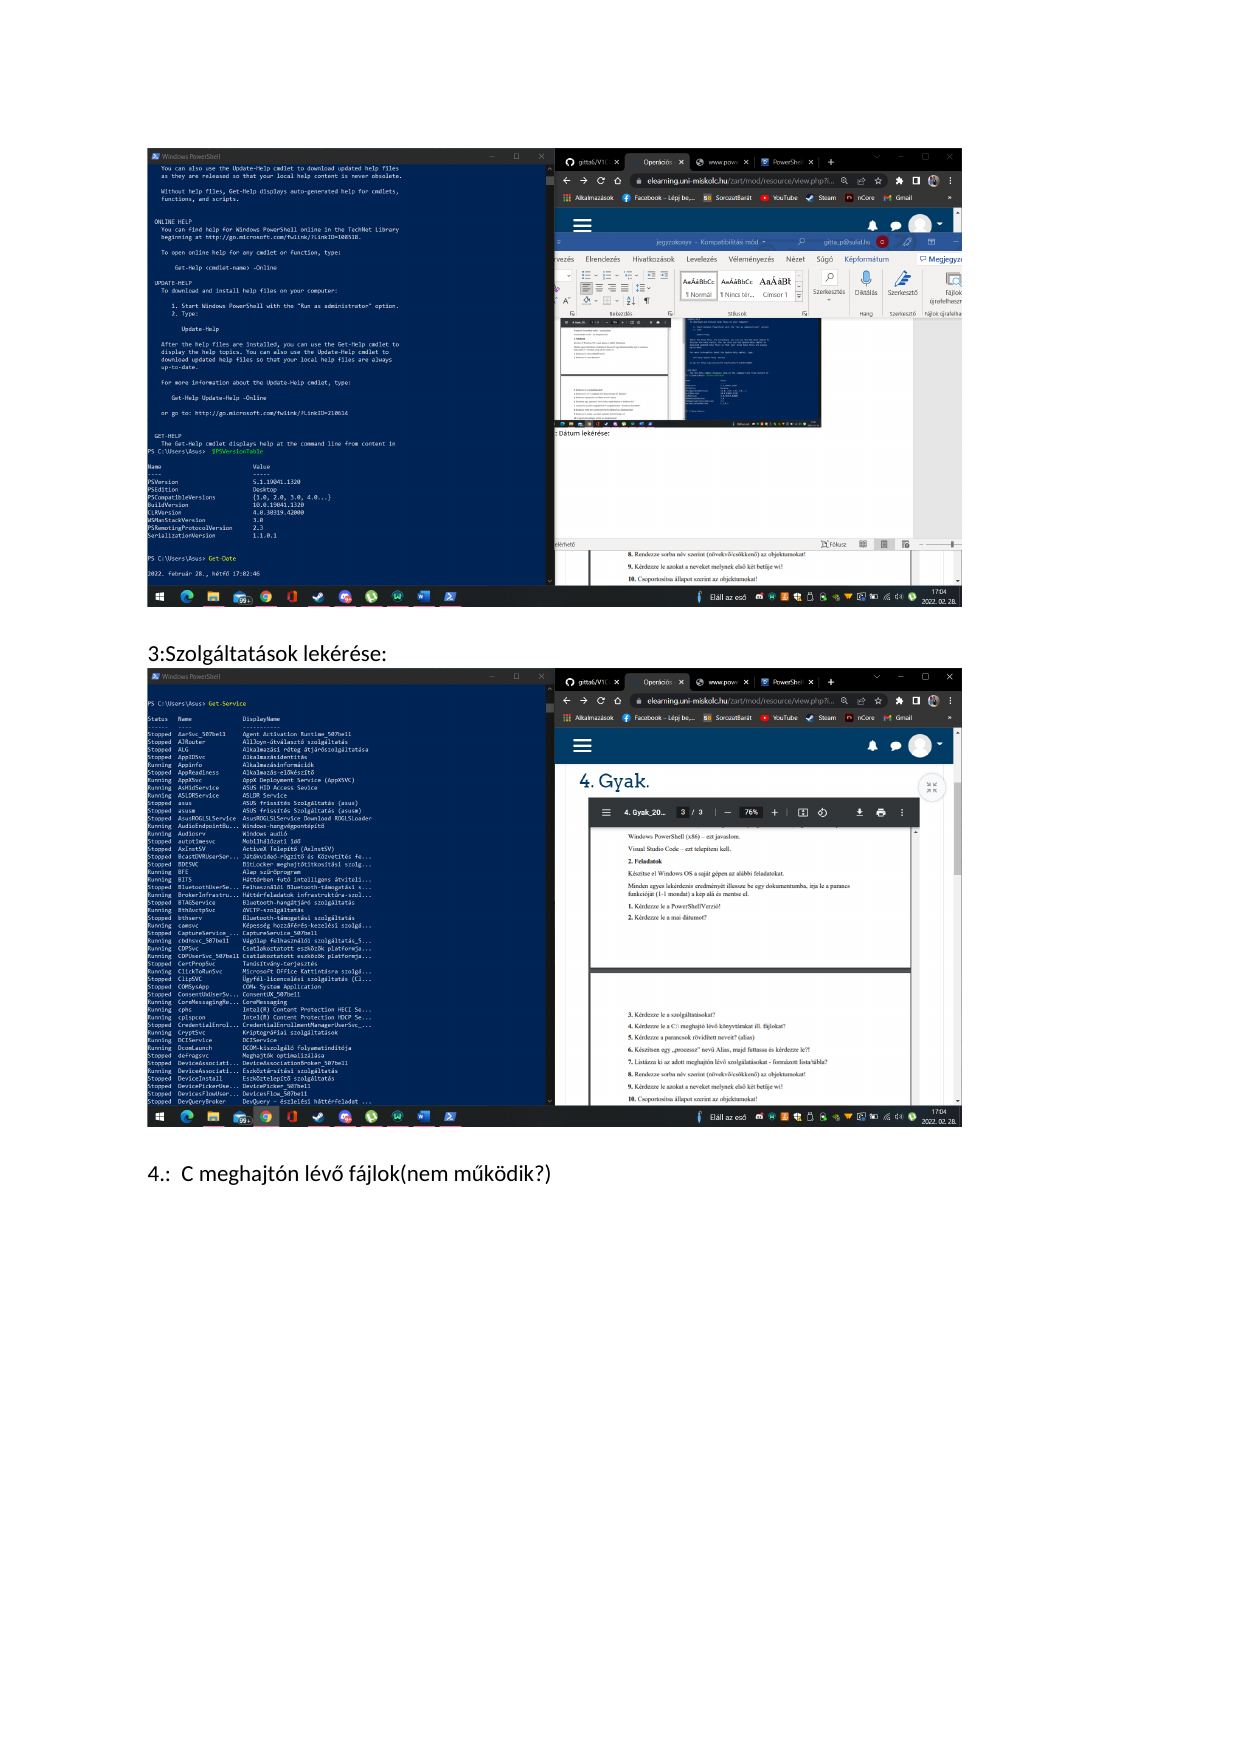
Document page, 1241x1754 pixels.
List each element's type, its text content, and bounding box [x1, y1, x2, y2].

text 4.: C meghajtón lévő fájlok(nem működik?) [147, 1159, 962, 1187]
picture [147, 148, 962, 607]
picture [147, 668, 962, 1127]
text 3:Szolgáltatások lekérése: [147, 639, 962, 667]
